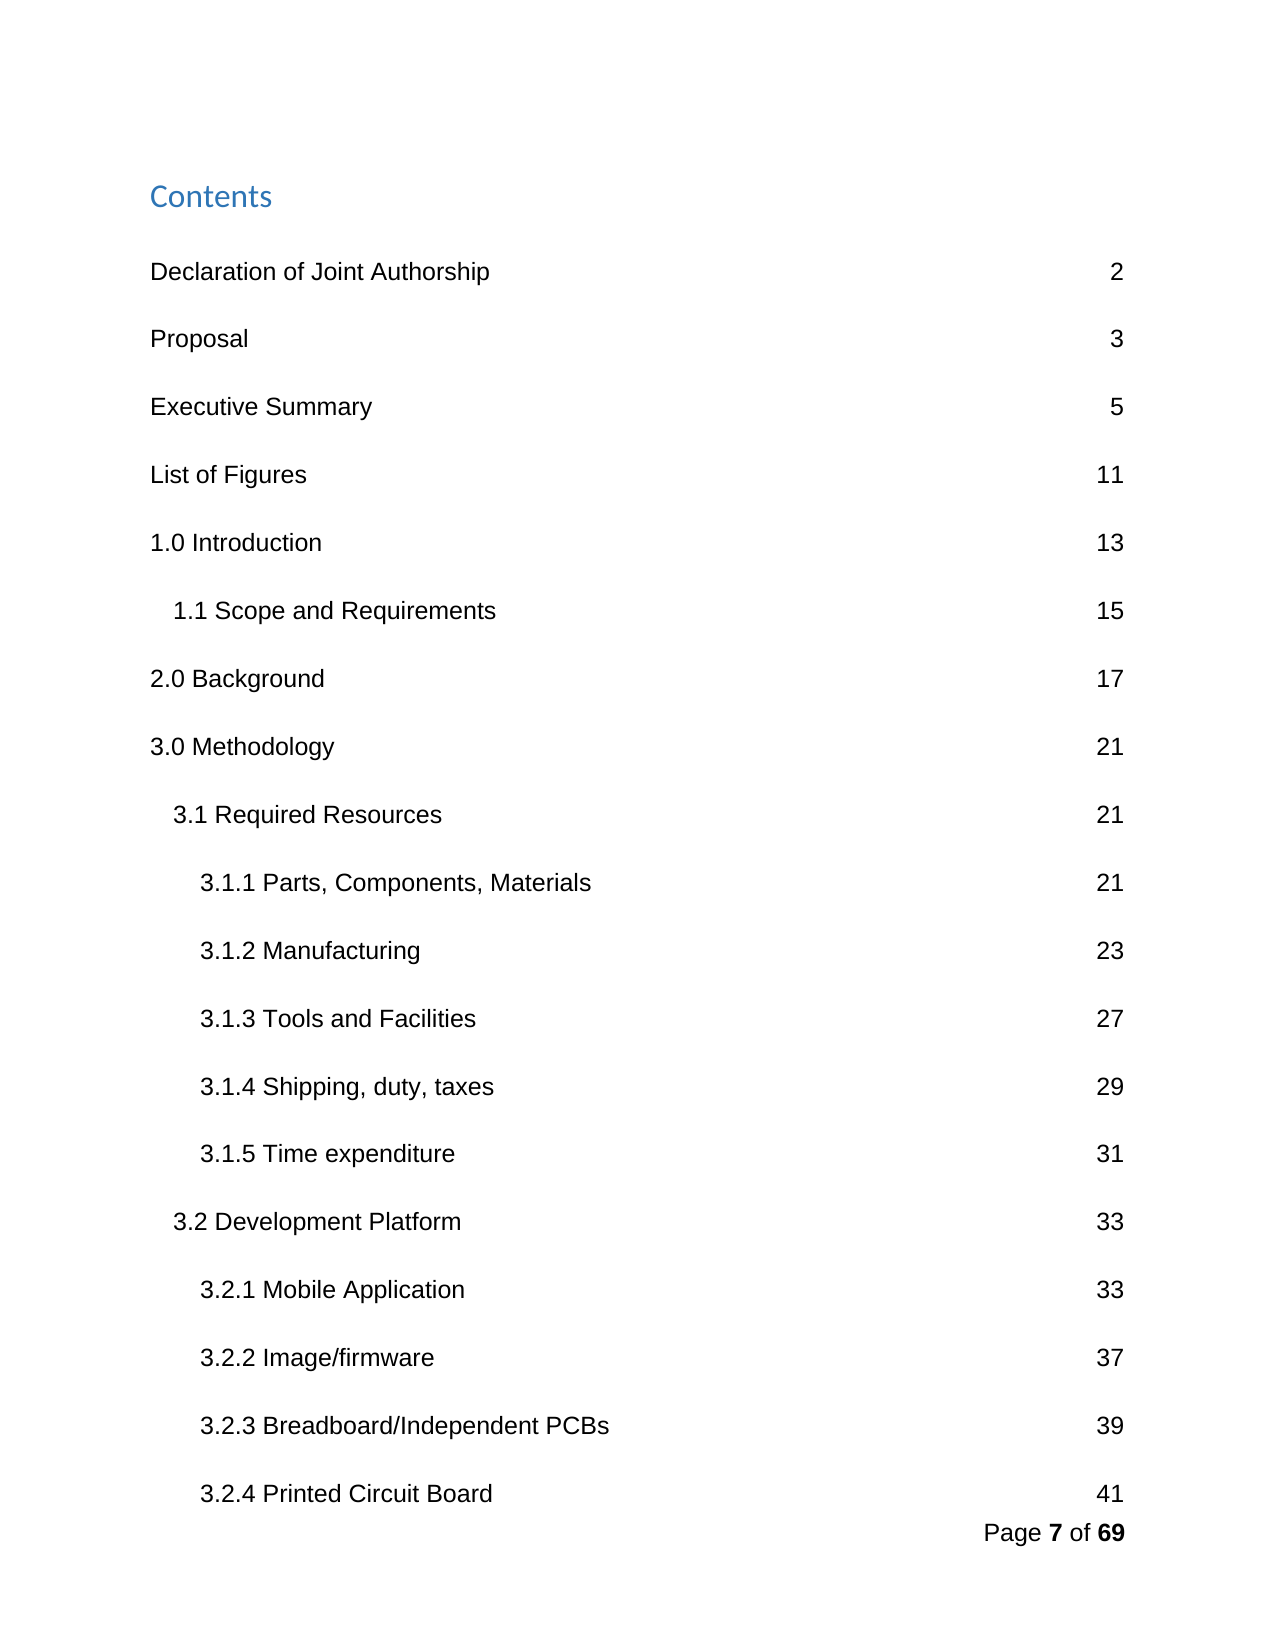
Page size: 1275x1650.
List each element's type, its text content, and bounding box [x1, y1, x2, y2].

text Contents [150, 175, 1125, 216]
